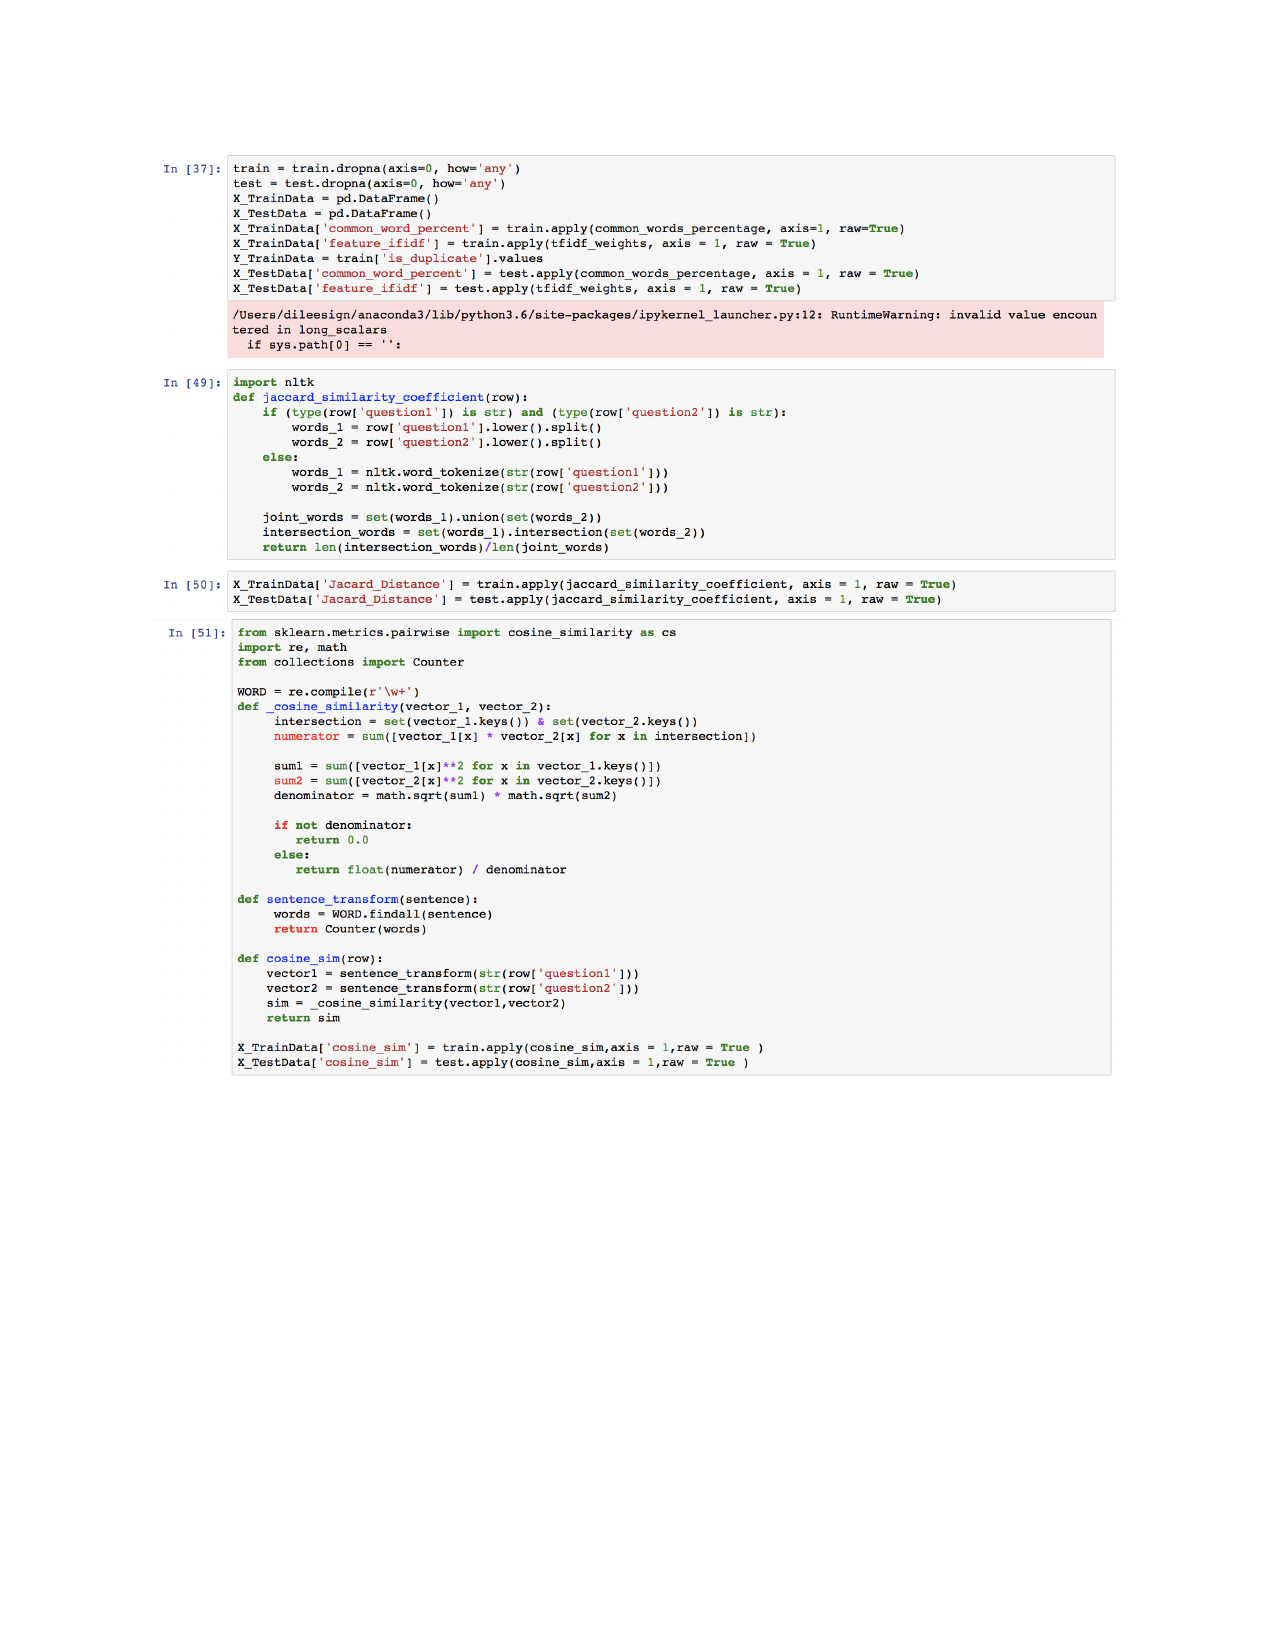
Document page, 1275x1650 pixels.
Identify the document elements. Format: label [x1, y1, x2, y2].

picture [150, 150, 1125, 1081]
